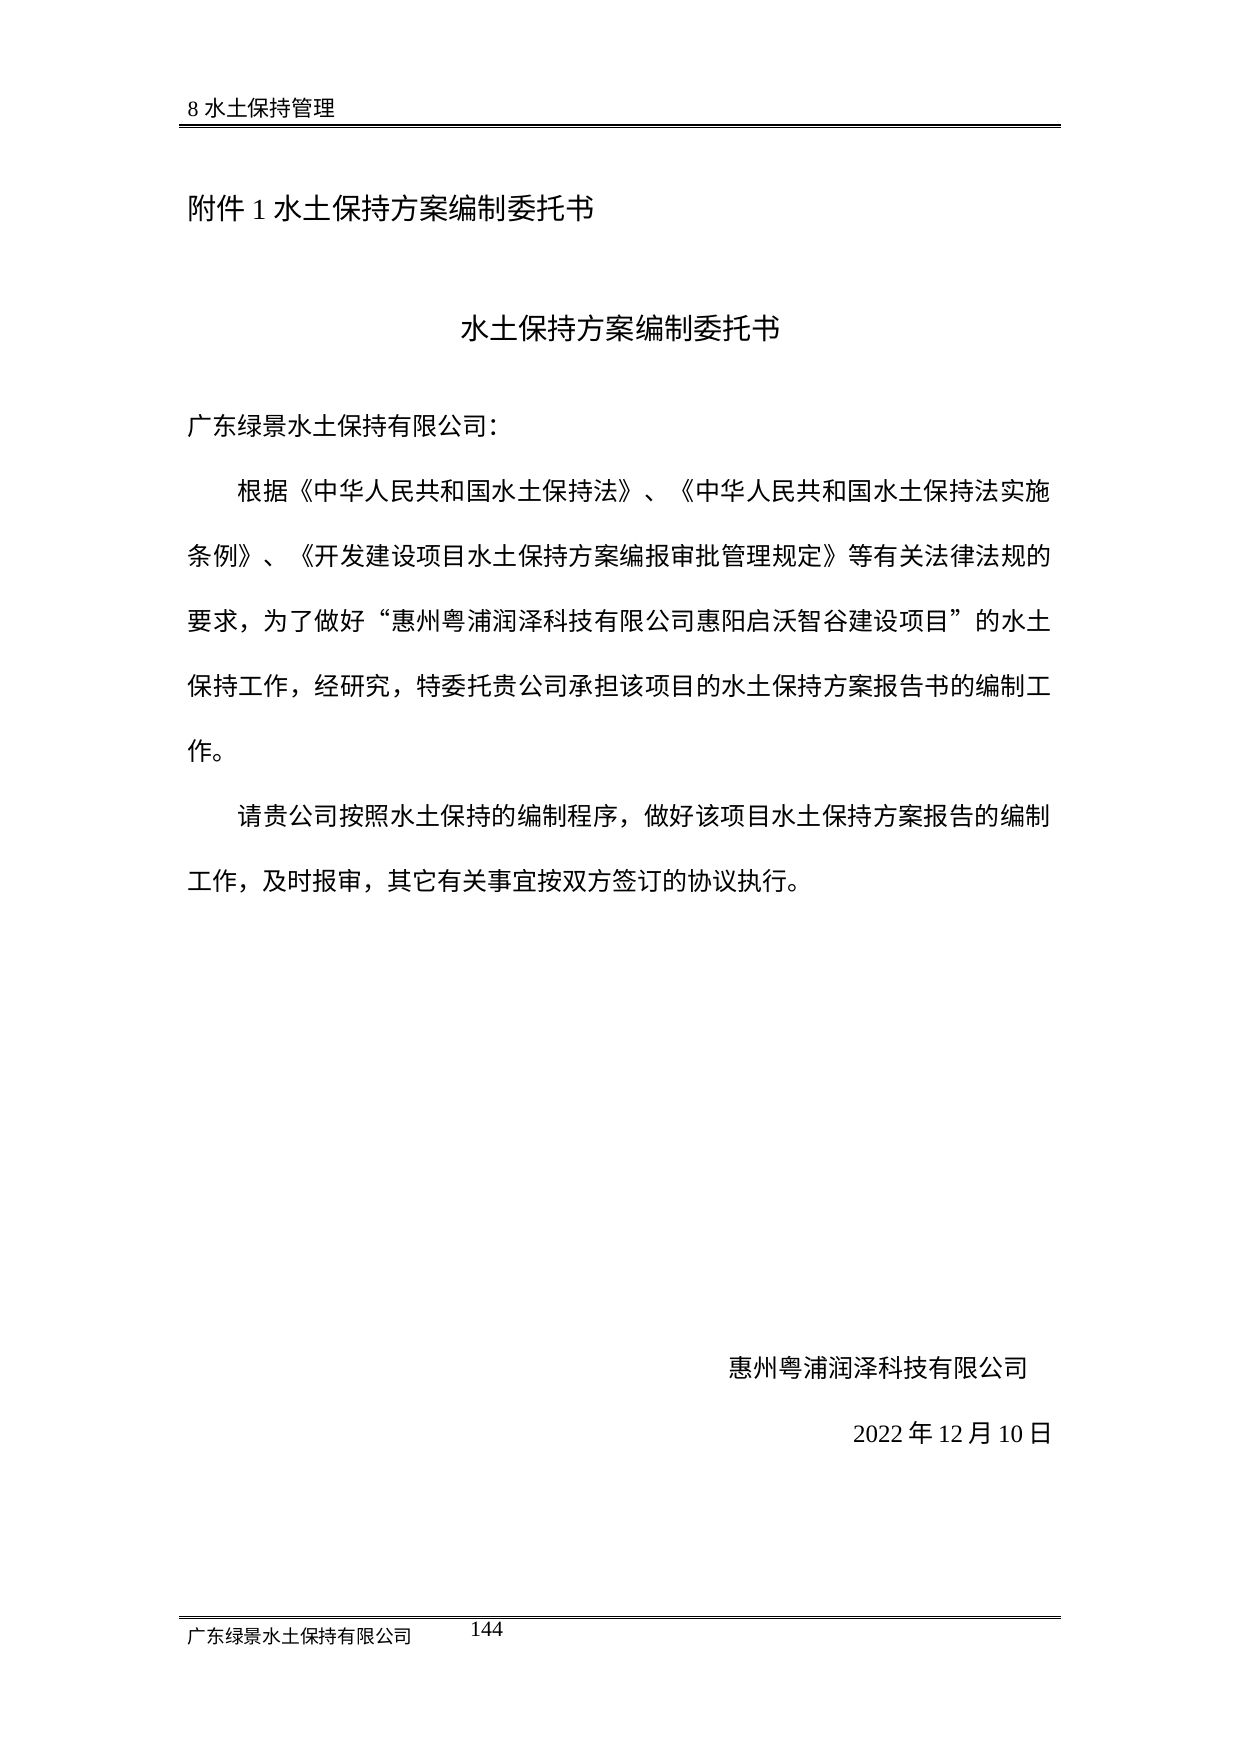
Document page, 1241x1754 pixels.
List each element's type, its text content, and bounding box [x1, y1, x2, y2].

subtitle 附件1 水土保持方案编制委托书 [187, 174, 1053, 239]
text 惠州粤浦润泽科技有限公司 [187, 1334, 1028, 1399]
text 广东绿景水土保持有限公司： [187, 392, 1053, 457]
text 水土保持方案编制委托书 [187, 294, 1053, 359]
text 2022年12月10日 [187, 1399, 1053, 1464]
text 根据《中华人民共和国水土保持法》、《中华人民共和国水土保持法实施条例》、《开发建设项目水土保持方案编报审批管理规定》等有关法律法规的要求，为了做好“惠州粤浦润泽科技有限公司惠阳启沃智谷建设项目”的水土保持工作，经研究，特委托贵公司承担该项目的水土保持方案报告书的编制工作。 [187, 457, 1053, 782]
text 请贵公司按照水土保持的编制程序，做好该项目水土保持方案报告的编制工作，及时报审，其它有关事宜按双方签订的协议执行。 [187, 782, 1053, 912]
